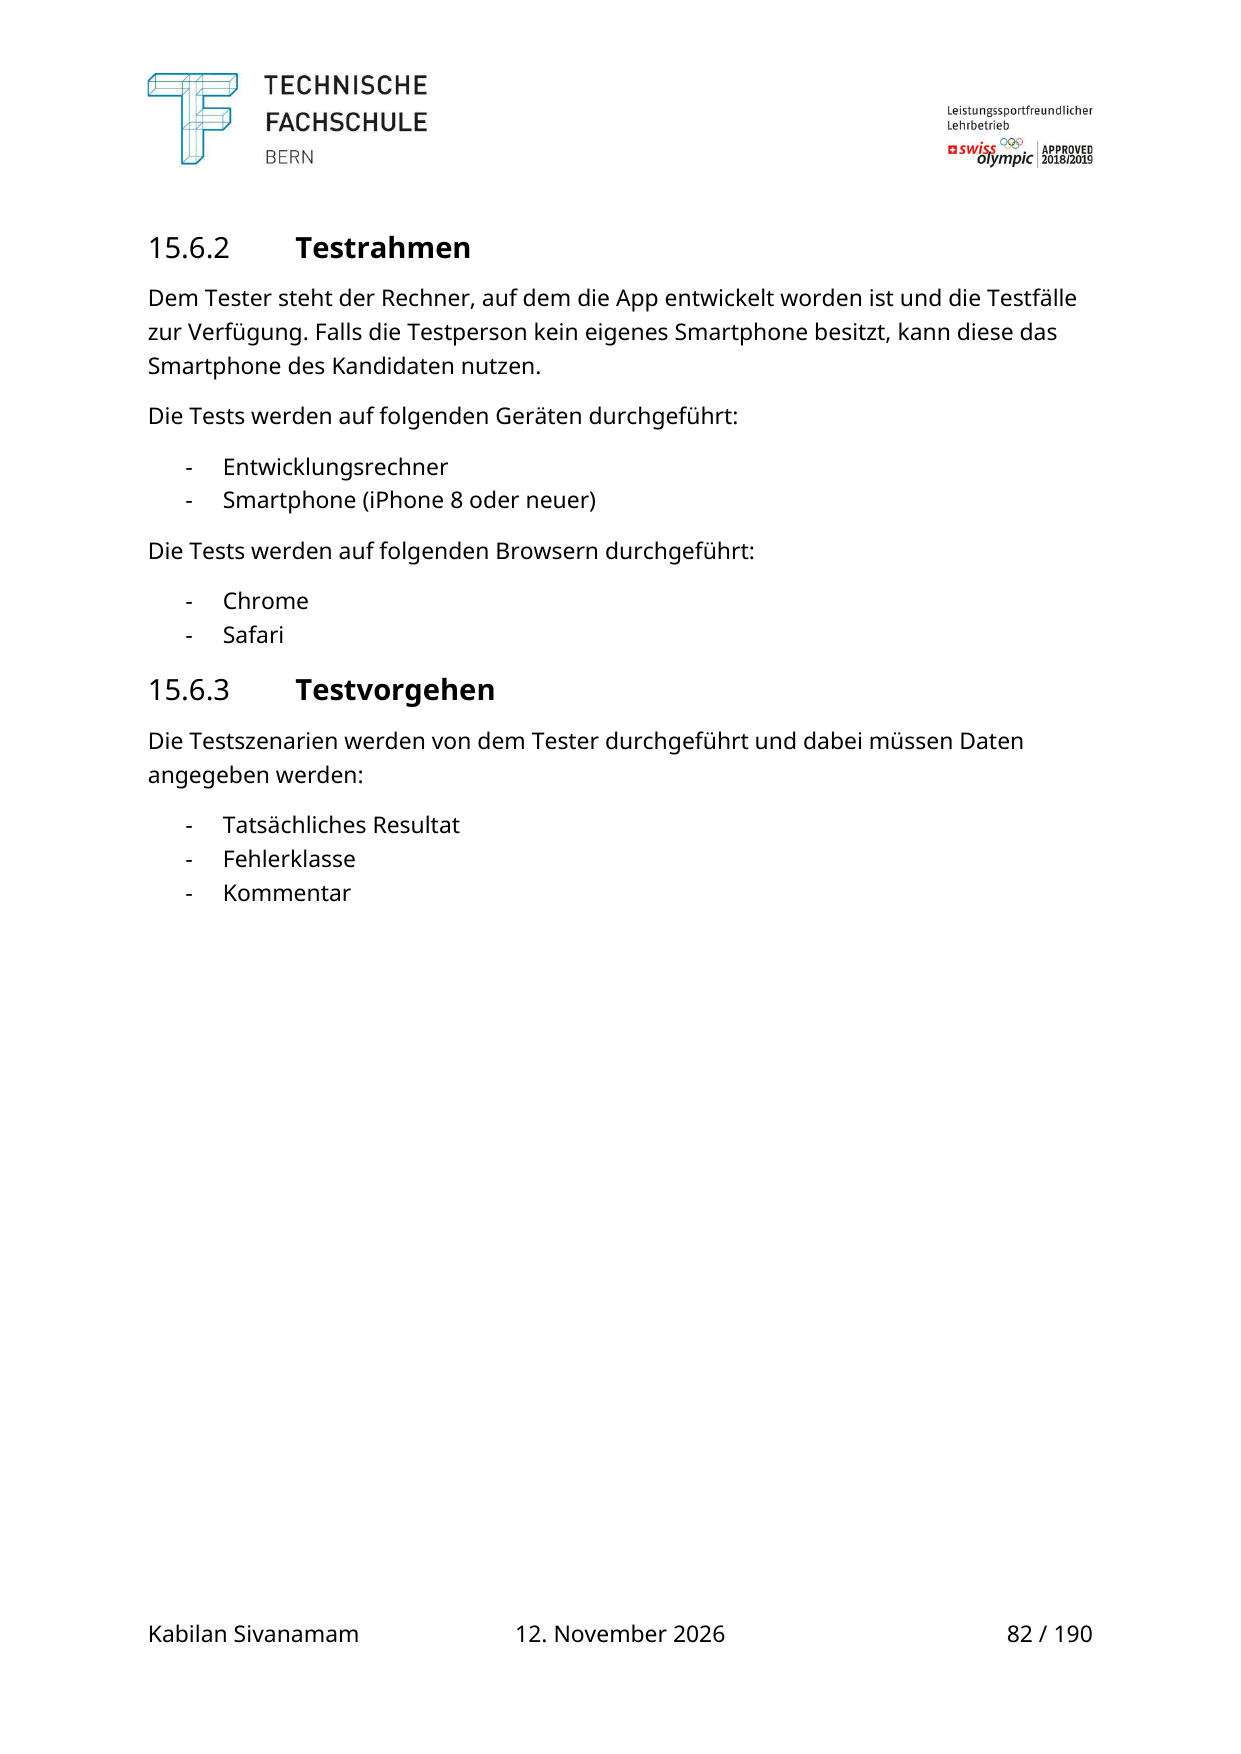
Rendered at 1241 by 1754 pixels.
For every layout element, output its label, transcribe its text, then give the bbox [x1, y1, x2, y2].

text Die Tests werden auf folgenden Geräten durchgeführt: [148, 400, 1093, 432]
subtitle Testvorgehen [148, 669, 1093, 709]
picture [147, 73, 1093, 196]
list Entwicklungsrechner [185, 451, 1093, 482]
text Die Testszenarien werden von dem Tester durchgeführt und dabei müssen Daten angegeben werden: [148, 725, 1093, 790]
text Die Tests werden auf folgenden Browsern durchgeführt: [148, 535, 1093, 566]
list Tatsächliches Resultat [185, 809, 1093, 840]
list Safari [185, 619, 1093, 650]
list Smartphone (iPhone 8 oder neuer) [185, 484, 1093, 516]
list Kommentar [185, 876, 1093, 908]
subtitle Testrahmen [148, 227, 1093, 267]
list Chrome [185, 585, 1093, 617]
text Dem Tester steht der Rechner, auf dem die App entwickelt worden ist und die Testfälle zur Verfügung. Falls die Testperson kein eigenes Smartphone besitzt, kann diese das Smartphone des Kandidaten nutzen. [148, 282, 1093, 381]
list Fehlerklasse [185, 843, 1093, 874]
